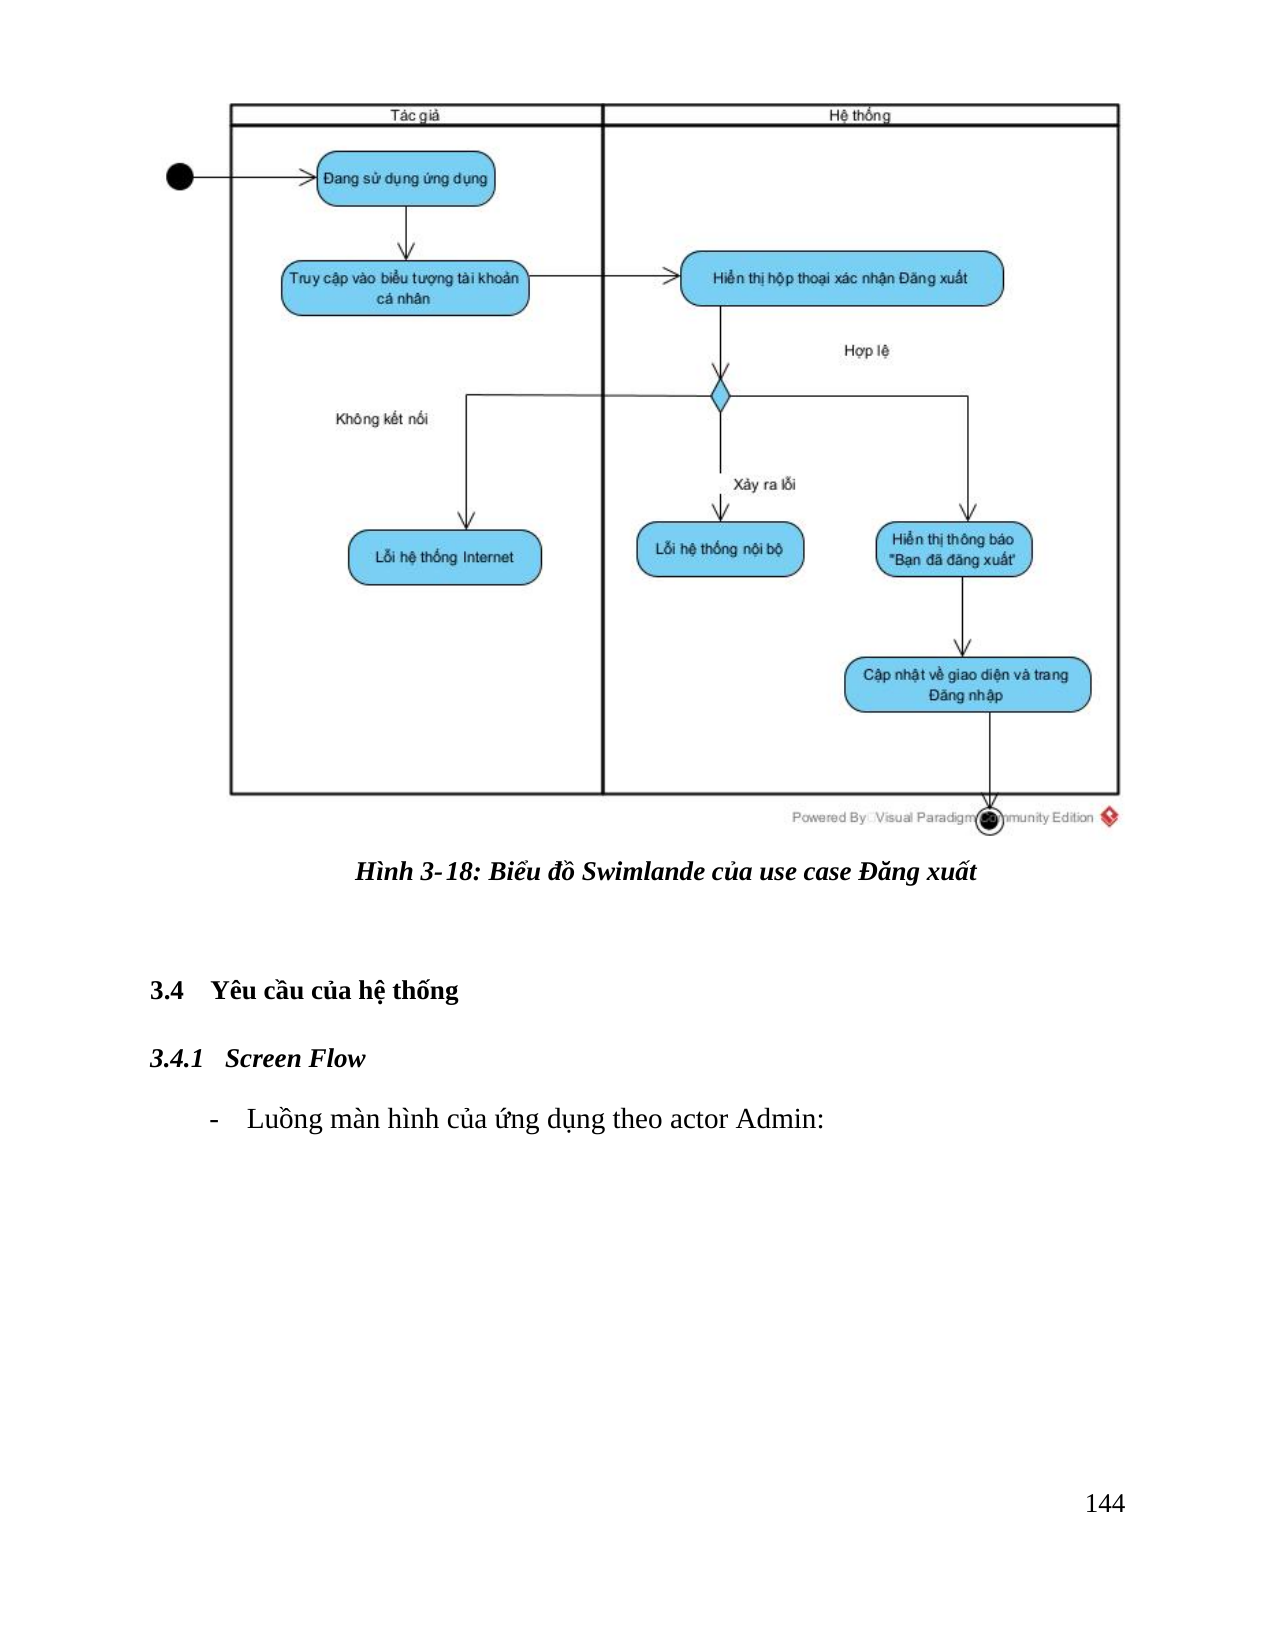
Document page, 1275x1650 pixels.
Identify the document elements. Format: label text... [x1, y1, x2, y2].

list Luồng màn hình của ứng dụng theo actor Admin: [209, 1101, 1125, 1134]
subtitle Screen Flow [150, 1042, 1125, 1073]
picture [150, 103, 1125, 840]
subtitle Yêu cầu của hệ thống [150, 974, 1125, 1006]
